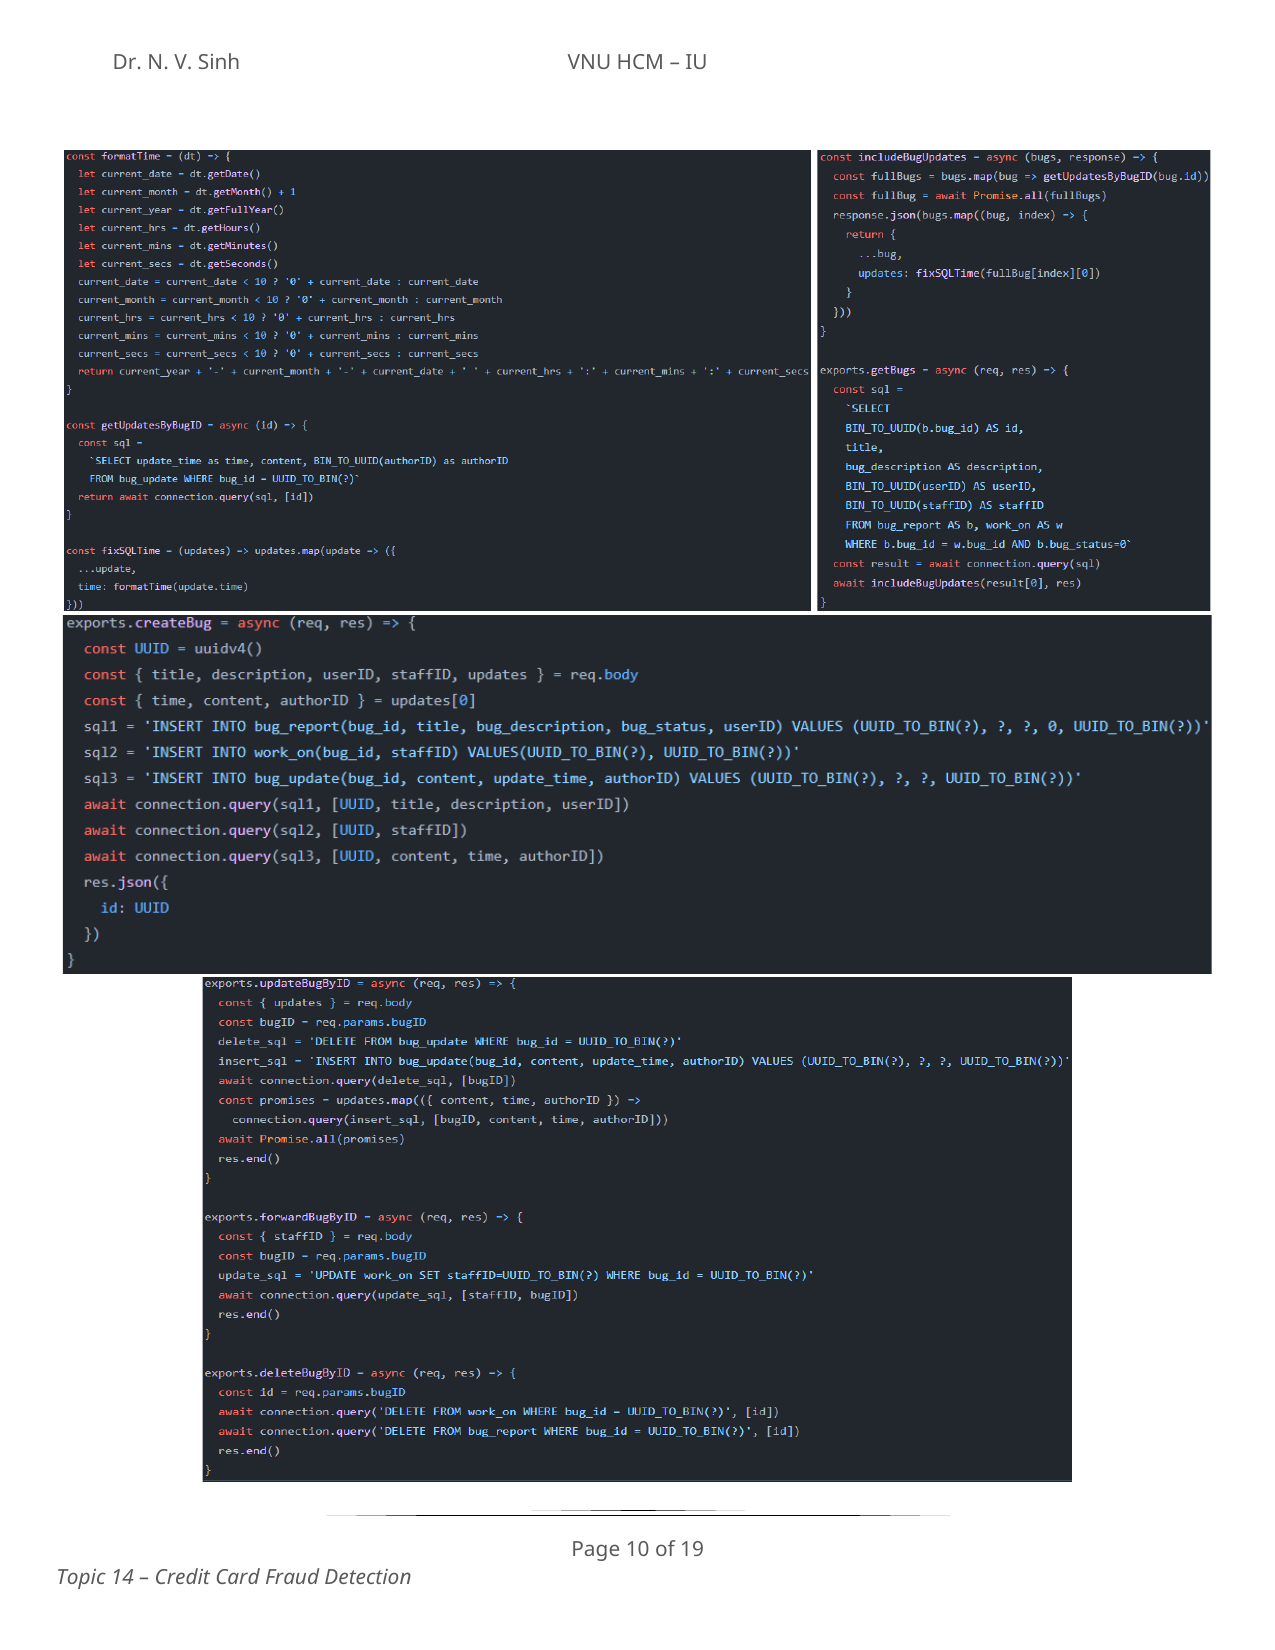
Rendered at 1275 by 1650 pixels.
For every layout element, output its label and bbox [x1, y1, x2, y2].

picture [62, 615, 1212, 974]
picture [202, 977, 1072, 1482]
picture [64, 150, 811, 611]
picture [817, 150, 1211, 611]
